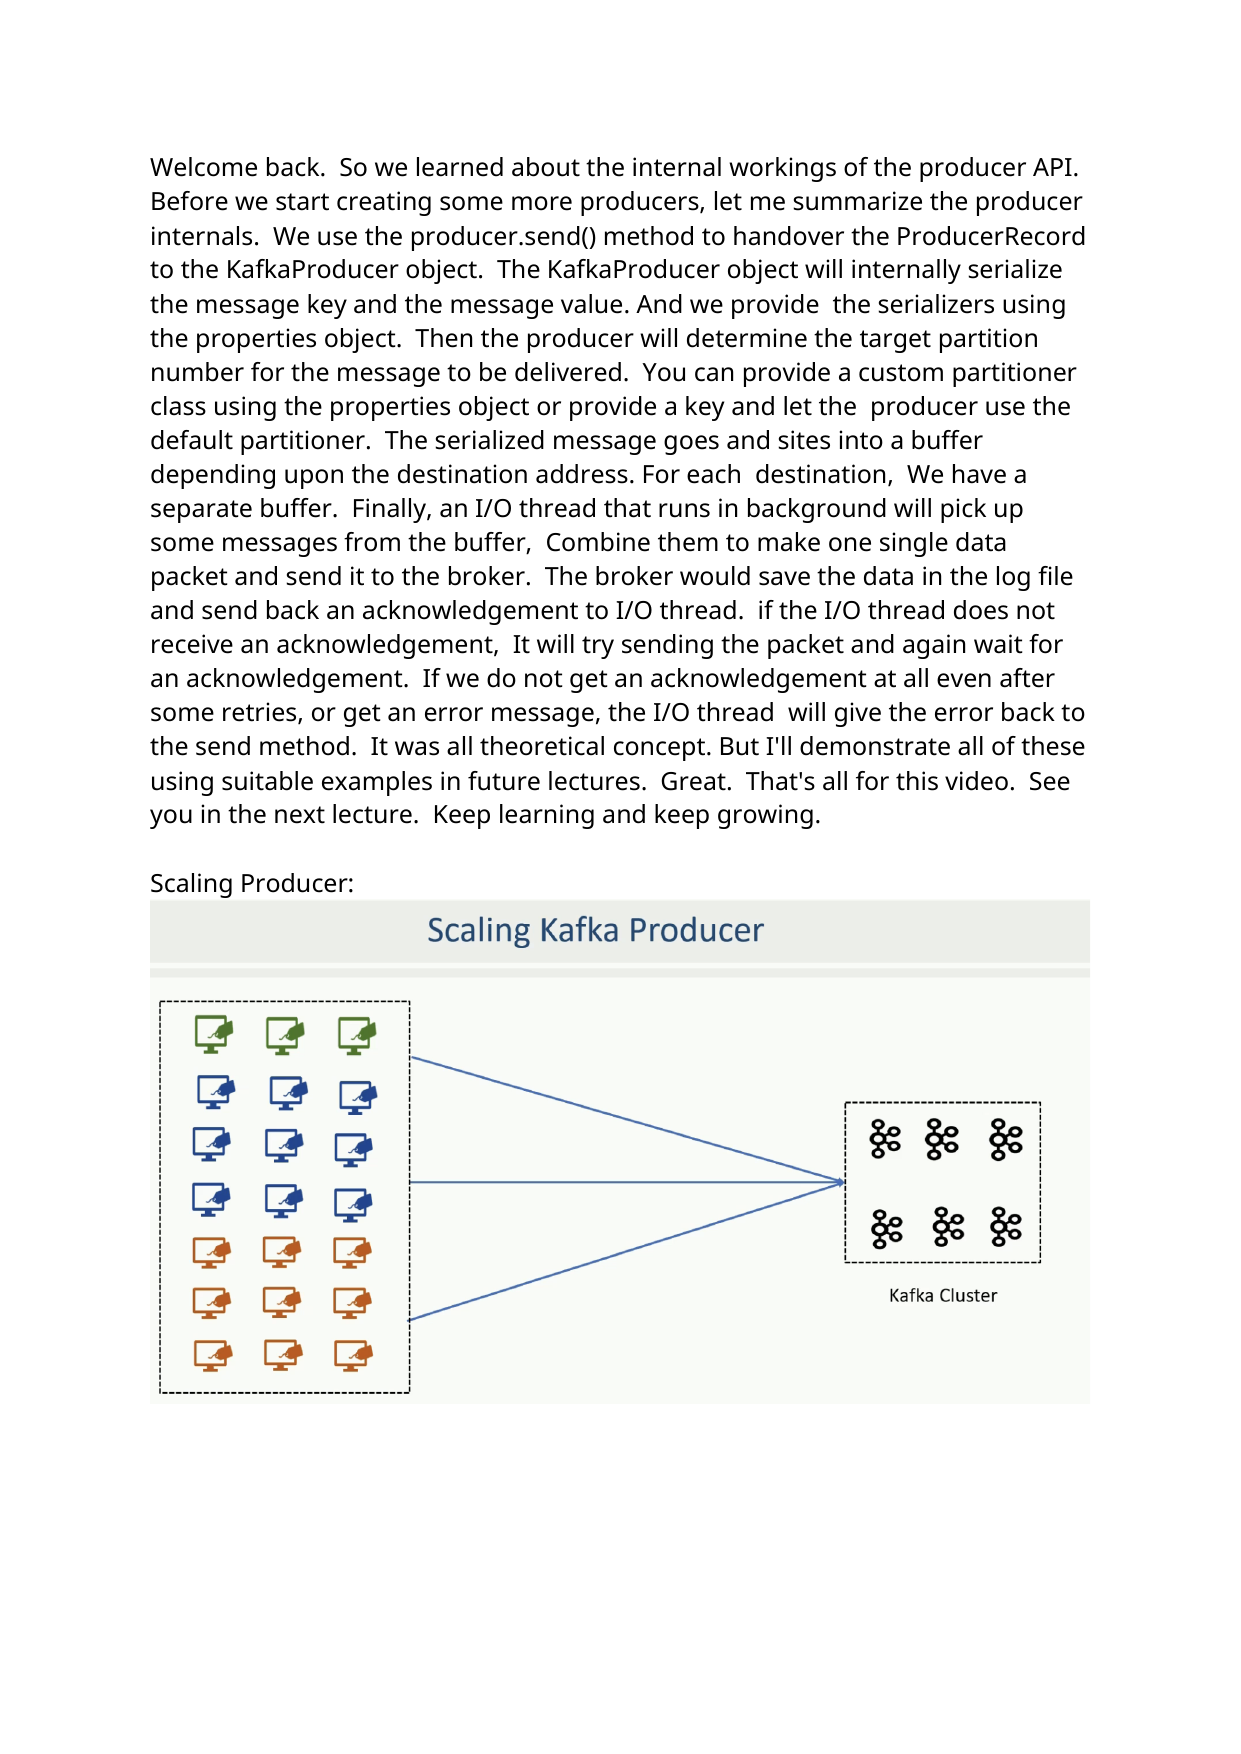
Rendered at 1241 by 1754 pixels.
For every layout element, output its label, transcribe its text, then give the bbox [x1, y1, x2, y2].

picture [150, 899, 1091, 1404]
text Welcome back. So we learned about the internal workings of the producer API. Before we start creating some more producers, let me summarize the producer internals. We use the producer.send() method to handover the ProducerRecord to the KafkaProducer object. The KafkaProducer object will internally serialize the message key and the message value. And we provide the serializers using the properties object. Then the producer will determine the target partition number for the message to be delivered. You can provide a custom partitioner class using the properties object or provide a key and let the producer use the default partitioner. The serialized message goes and sites into a buffer depending upon the destination address. For each destination, We have a separate buffer. Finally, an I/O thread that runs in background will pick up some messages from the buffer, Combine them to make one single data packet and send it to the broker. The broker would save the data in the log file and send back an acknowledgement to I/O thread. if the I/O thread does not receive an acknowledgement, It will try sending the packet and again wait for an acknowledgement. If we do not get an acknowledgement at all even after some retries, or get an error message, the I/O thread will give the error back to the send method. It was all theoretical concept. But I'll demonstrate all of these using suitable examples in future lectures. Great. That's all for this video. See you in the next lecture. Keep learning and keep growing. [150, 150, 1090, 831]
text Scaling Producer: [150, 865, 1090, 899]
